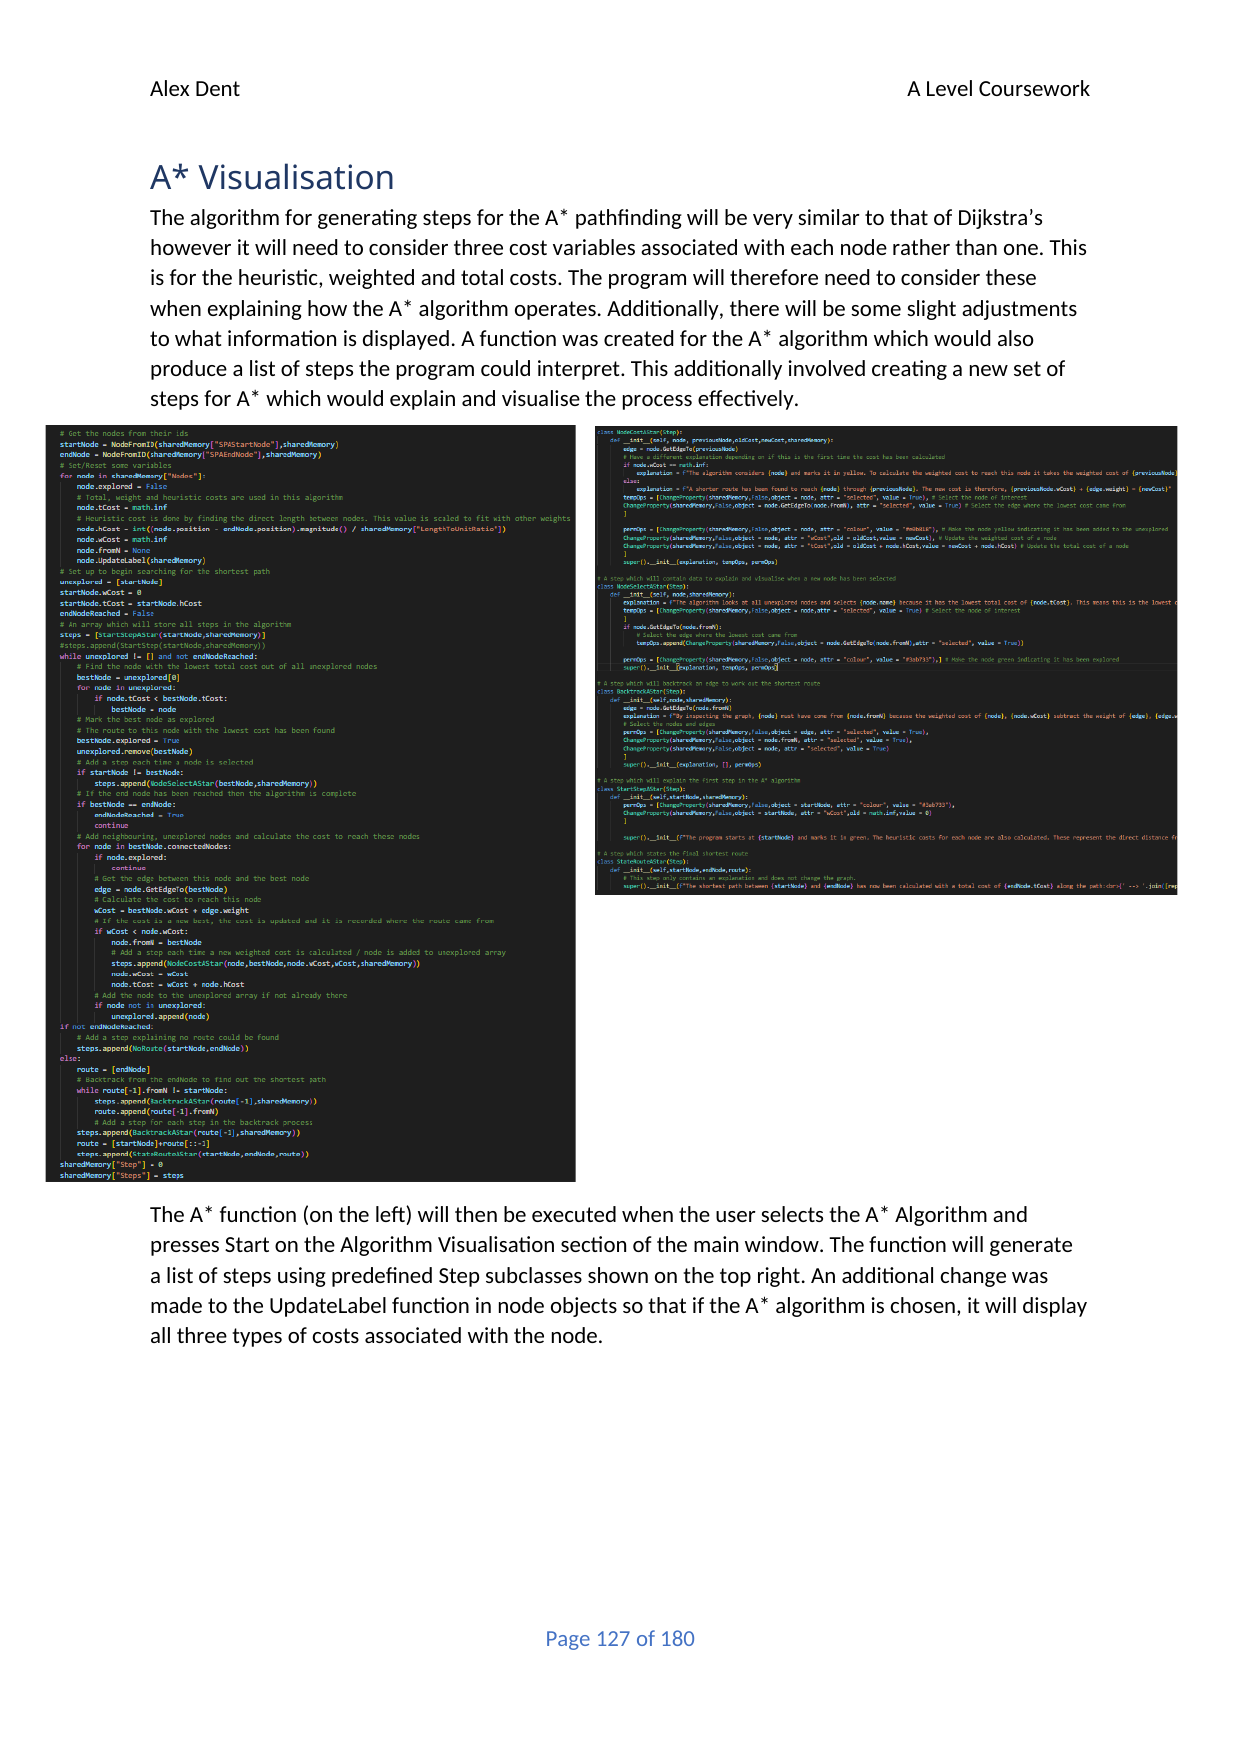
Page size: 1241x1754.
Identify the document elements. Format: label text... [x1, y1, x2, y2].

subtitle A* Visualisation [150, 154, 1090, 199]
text The algorithm for generating steps for the A* pathfinding will be very similar to that of Dijkstra’s however it will need to consider three cost variables associated with each node rather than one. This is for the heuristic, weighted and total costs. The program will therefore need to consider these when explaining how the A* algorithm operates. Additionally, there will be some slight adjustments to what information is displayed. A function was created for the A* algorithm which would also produce a list of steps the program could interpret. This additionally involved creating a new set of steps for A* which would explain and visualise the process effectively. [150, 203, 1090, 412]
picture [45, 425, 576, 1182]
picture [595, 426, 1178, 895]
